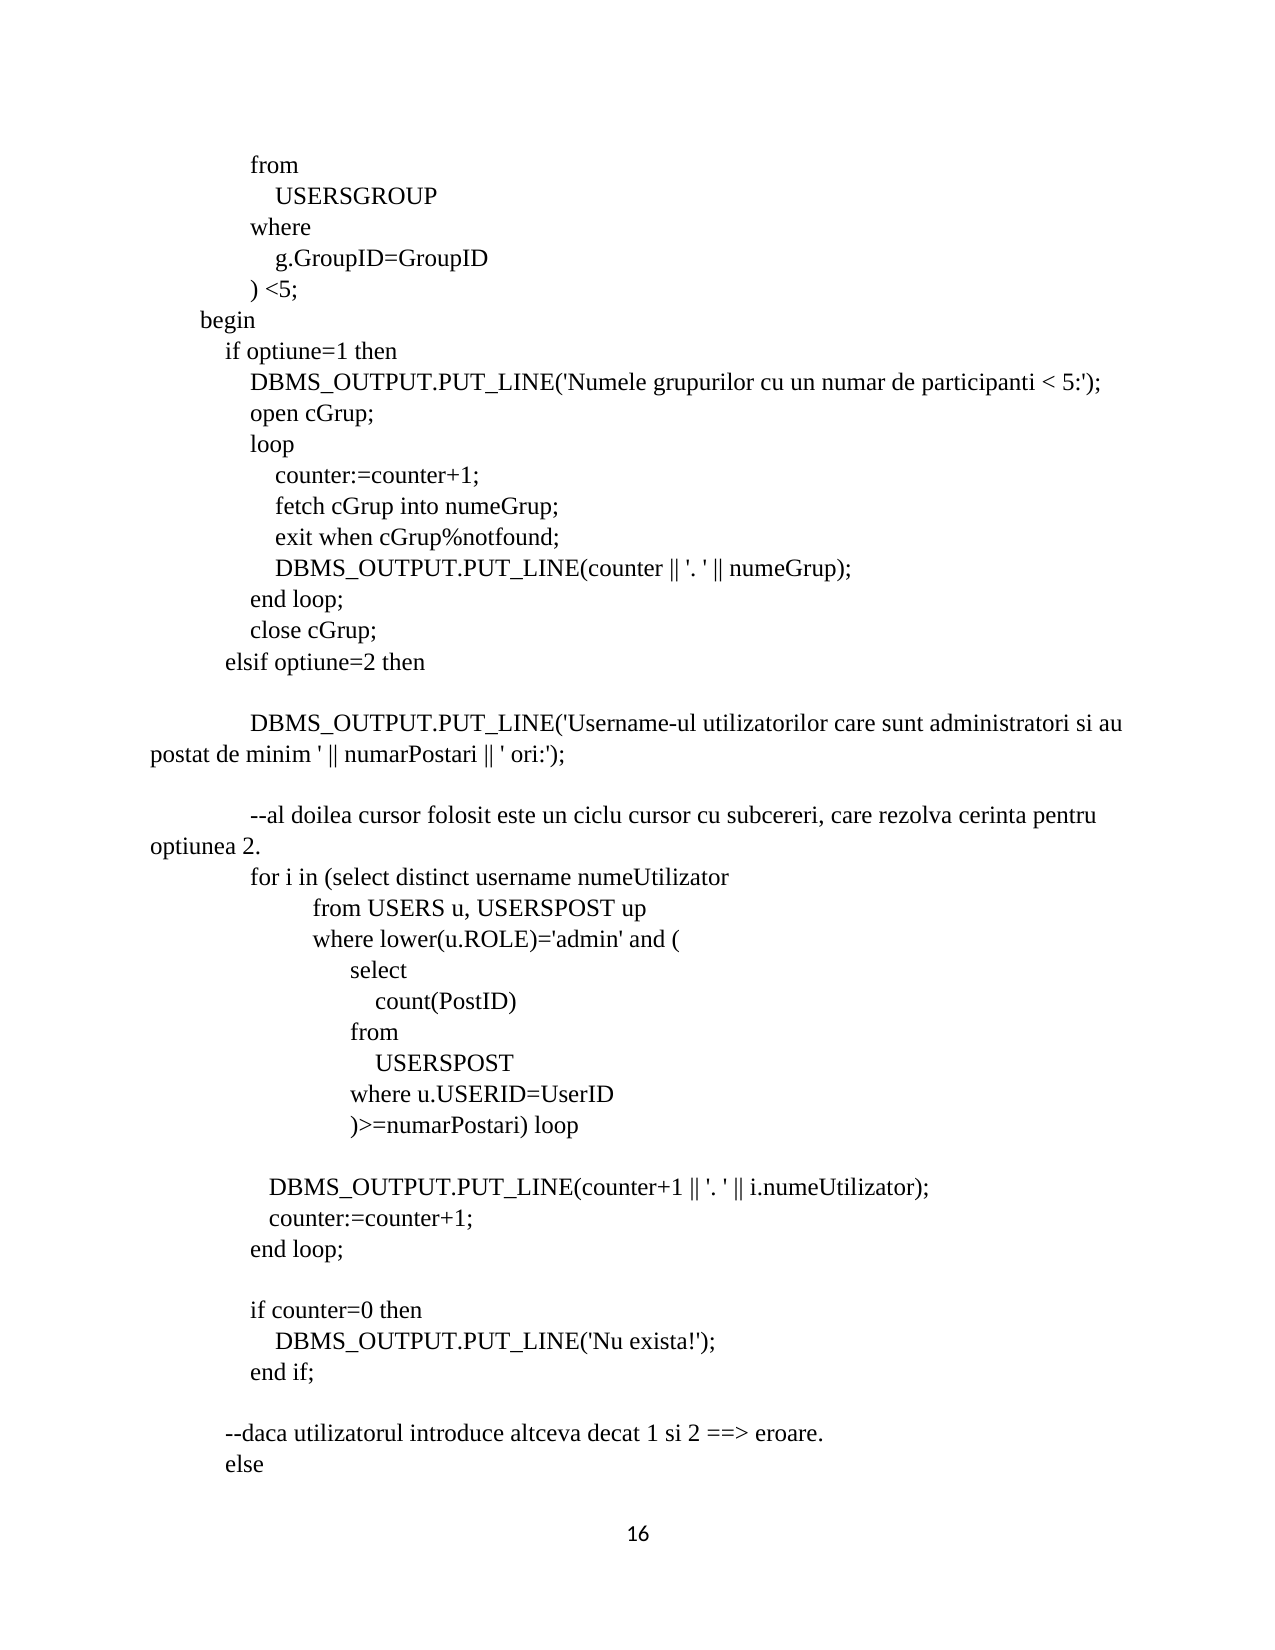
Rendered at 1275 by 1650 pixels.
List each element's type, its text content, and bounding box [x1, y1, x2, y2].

text if optiune=1 then [150, 336, 1125, 365]
text ) <5; [150, 274, 1125, 303]
text where [150, 212, 1125, 241]
text --al doilea cursor folosit este un ciclu cursor cu subcereri, care rezolva cerinta pentru optiunea 2. [150, 800, 1125, 860]
text DBMS_OUTPUT.PUT_LINE('Username-ul utilizatorilor care sunt administratori si au postat de minim ' || numarPostari || ' ori:'); [150, 708, 1125, 768]
text begin [150, 305, 1125, 334]
text end loop; [150, 584, 1125, 613]
text else [150, 1449, 1125, 1478]
text DBMS_OUTPUT.PUT_LINE('Nu exista!'); [150, 1326, 1125, 1355]
text exit when cGrup%notfound; [150, 522, 1125, 551]
text where u.USERID=UserID [150, 1079, 1125, 1108]
text from USERS u, USERSPOST up [150, 893, 1125, 922]
text g.GroupID=GroupID [150, 243, 1125, 272]
text )>=numarPostari) loop [150, 1111, 1125, 1139]
text --daca utilizatorul introduce altceva decat 1 si 2 ==> eroare. [150, 1418, 1125, 1447]
text close cGrup; [150, 616, 1125, 644]
text from [150, 1017, 1125, 1046]
text from [150, 150, 1125, 179]
text open cGrup; [150, 398, 1125, 427]
text USERSPOST [150, 1048, 1125, 1077]
text end if; [150, 1357, 1125, 1386]
text counter:=counter+1; [150, 1203, 1125, 1232]
text DBMS_OUTPUT.PUT_LINE(counter+1 || '. ' || i.numeUtilizator); [150, 1172, 1125, 1201]
text counter:=counter+1; [150, 460, 1125, 489]
text elsif optiune=2 then [150, 647, 1125, 675]
text if counter=0 then [150, 1295, 1125, 1324]
text where lower(u.ROLE)='admin' and ( [150, 924, 1125, 953]
text select [150, 955, 1125, 984]
text loop [150, 429, 1125, 458]
text count(PostID) [150, 986, 1125, 1015]
text for i in (select distinct username numeUtilizator [150, 862, 1125, 891]
text end loop; [150, 1234, 1125, 1263]
text DBMS_OUTPUT.PUT_LINE(counter || '. ' || numeGrup); [150, 553, 1125, 582]
text USERSGROUP [150, 181, 1125, 210]
text fetch cGrup into numeGrup; [150, 491, 1125, 520]
text DBMS_OUTPUT.PUT_LINE('Numele grupurilor cu un numar de participanti < 5:'); [150, 367, 1125, 396]
